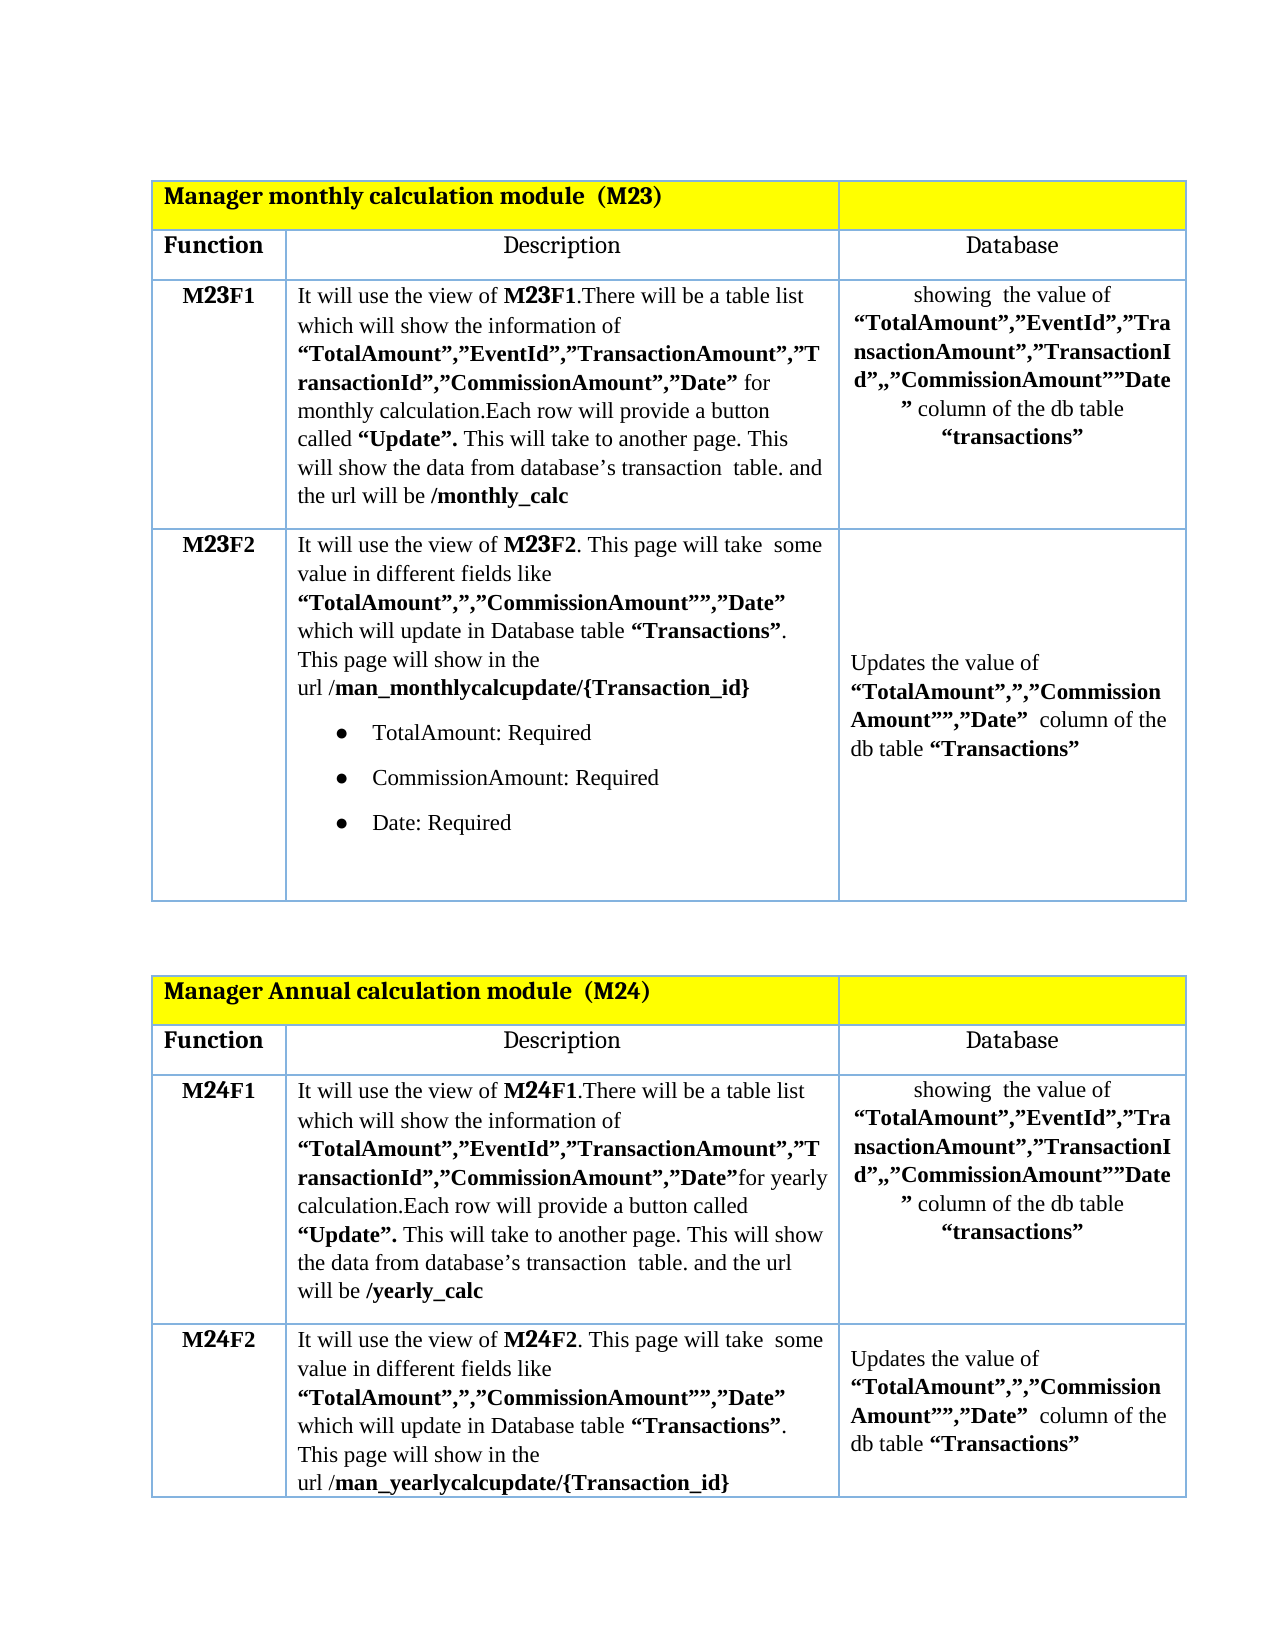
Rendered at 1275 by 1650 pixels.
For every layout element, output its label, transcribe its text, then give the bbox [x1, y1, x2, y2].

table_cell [840, 1325, 1185, 1496]
table_cell It will use the view of M23F1.There will be a table list which will show the information of “TotalAmount”,”EventId”,”TransactionAmount”,”TransactionId”,”CommissionAmount”,”Date” for monthly calculation.Each row will provide a button called “Update”. This will take to another page. This will show the data from database’s transaction table. and the url will be /monthly_calc [287, 281, 838, 527]
table_cell Updates the value of “TotalAmount”,”,”CommissionAmount””,”Date” column of the db table “Transactions” [840, 530, 1185, 900]
table_cell M23F2 [153, 530, 285, 900]
table_cell Function [153, 231, 285, 279]
table_cell Database [840, 231, 1185, 279]
table_header [840, 182, 1185, 229]
table_cell Database [840, 1026, 1185, 1074]
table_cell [287, 1325, 838, 1496]
table_cell showing the value of “TotalAmount”,”EventId”,”TransactionAmount”,”TransactionId”,,”CommissionAmount””Date” column of the db table “transactions” [840, 281, 1185, 527]
table_cell Description [287, 231, 838, 279]
table_header Manager Annual calculation module (M24) [153, 977, 838, 1024]
table_header Manager monthly calculation module (M23) [153, 182, 838, 229]
table_cell M24F1 [153, 1076, 285, 1323]
table_cell Function [153, 1026, 285, 1074]
table_cell It will use the view of M23F2. This page will take some value in different fields like “TotalAmount”,”,”CommissionAmount””,”Date” which will update in Database table “Transactions”. This page will show in the url /man_monthlycalcupdate/{Transaction_id} TotalAmount: Required CommissionAmount: Required Date: Required [287, 530, 838, 900]
table_cell Description [287, 1026, 838, 1074]
table_cell It will use the view of M24F1.There will be a table list which will show the information of “TotalAmount”,”EventId”,”TransactionAmount”,”TransactionId”,”CommissionAmount”,”Date”for yearly calculation.Each row will provide a button called “Update”. This will take to another page. This will show the data from database’s transaction table. and the url will be /yearly_calc [287, 1076, 838, 1323]
table_header [840, 977, 1185, 1024]
table_cell M24F2 [153, 1325, 285, 1496]
table_cell M23F1 [153, 281, 285, 527]
table_cell showing the value of “TotalAmount”,”EventId”,”TransactionAmount”,”TransactionId”,,”CommissionAmount””Date” column of the db table “transactions” [840, 1076, 1185, 1323]
